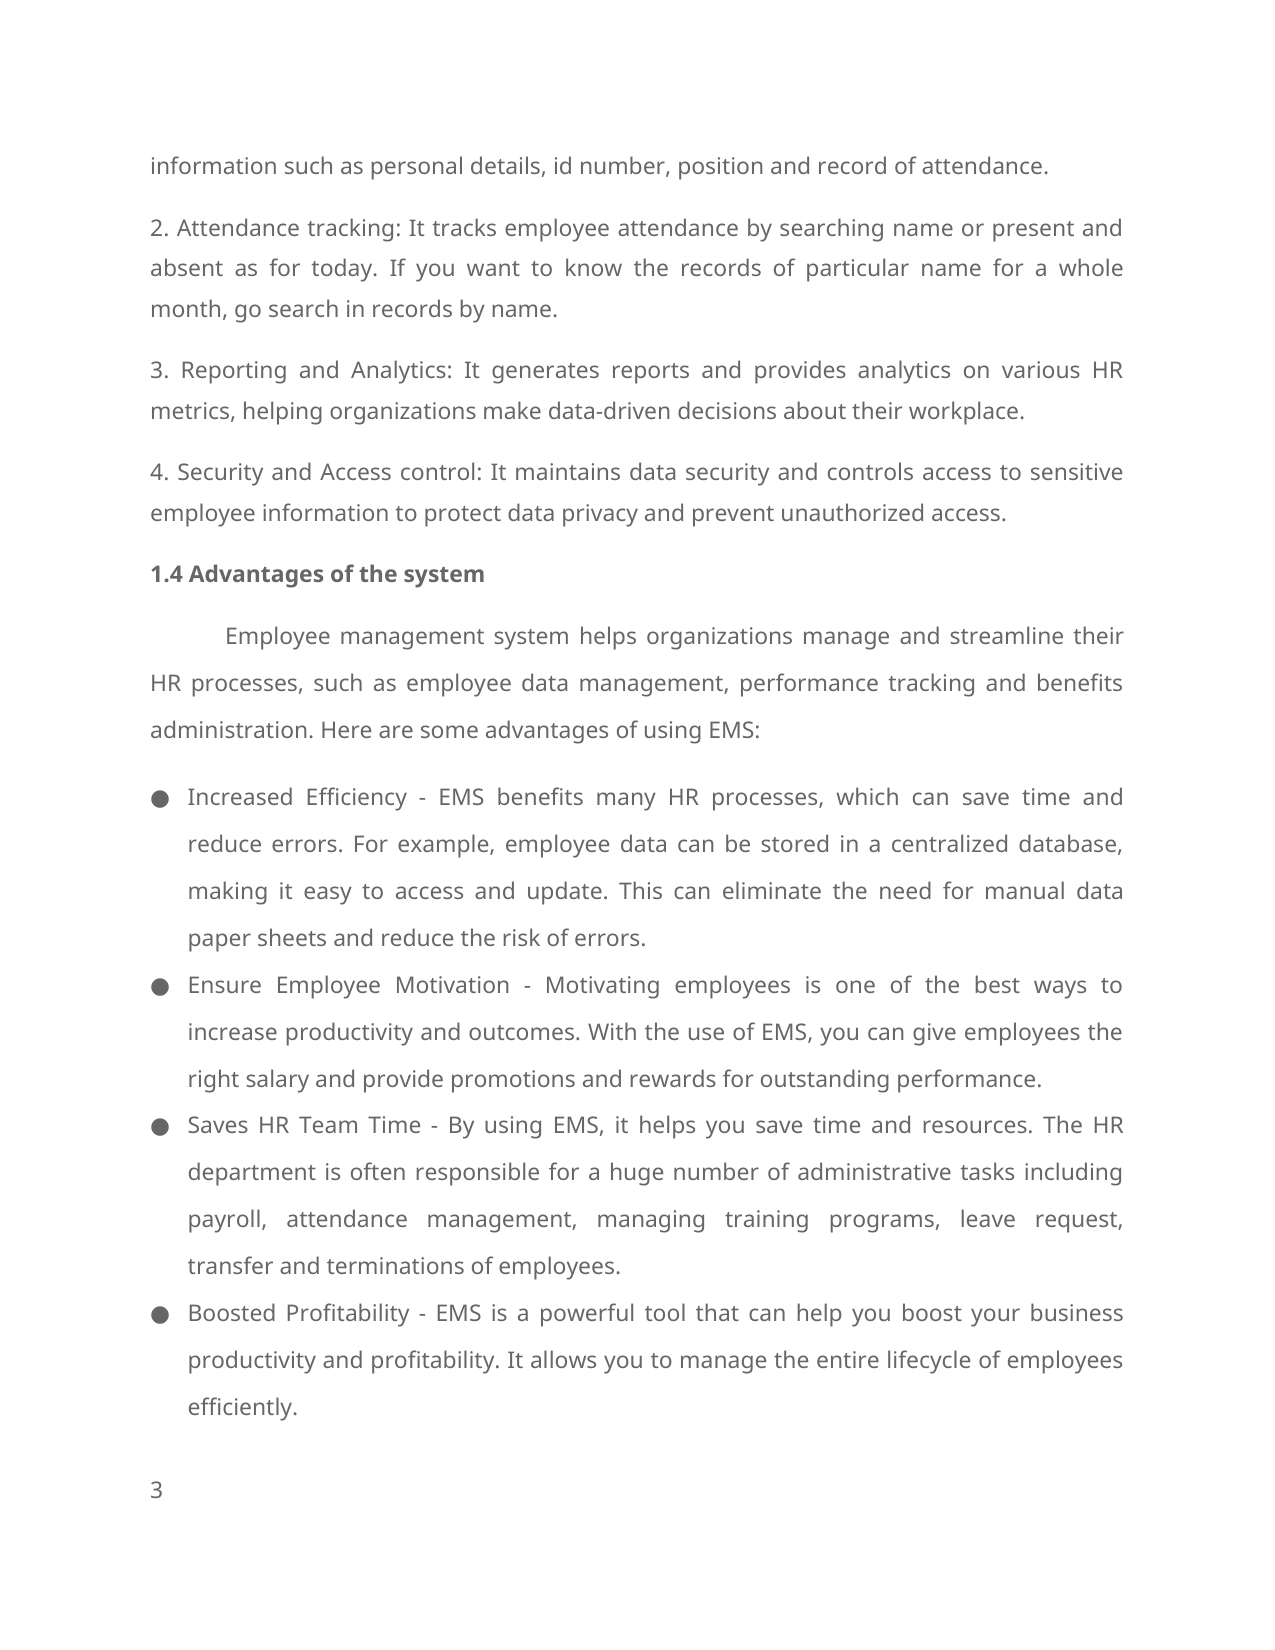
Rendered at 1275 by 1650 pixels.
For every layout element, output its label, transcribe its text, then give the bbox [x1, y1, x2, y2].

text 3. Reporting and Analytics: It generates reports and provides analytics on various HR metrics, helping organizations make data-driven decisions about their workplace. [150, 354, 1125, 426]
text Employee management system helps organizations manage and streamline their HR processes, such as employee data management, performance tracking and benefits administration. Here are some advantages of using EMS: [150, 620, 1125, 745]
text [150, 150, 1125, 181]
text 1.4 Advantages of the system [150, 558, 1125, 589]
list Ensure Employee Motivation - Motivating employees is one of the best ways to increase productivity and outcomes. With the use of EMS, you can give employees the right salary and provide promotions and rewards for outstanding performance. [150, 969, 1125, 1094]
list Boosted Profitability - EMS is a powerful tool that can help you boost your business productivity and profitability. It allows you to manage the entire lifecycle of employees efficiently. [150, 1297, 1125, 1422]
text 2. Attendance tracking: It tracks employee attendance by searching name or present and absent as for today. If you want to know the records of particular name for a whole month, go search in records by name. [150, 211, 1125, 324]
text 4. Security and Access control: It maintains data security and controls access to sensitive employee information to protect data privacy and prevent unauthorized access. [150, 456, 1125, 528]
list Saves HR Team Time - By using EMS, it helps you save time and resources. The HR department is often responsible for a huge number of administrative tasks including payroll, attendance management, managing training programs, leave request, transfer and terminations of employees. [150, 1109, 1125, 1281]
list Increased Efficiency - EMS benefits many HR processes, which can save time and reduce errors. For example, employee data can be stored in a centralized database, making it easy to access and update. This can eliminate the need for manual data paper sheets and reduce the risk of errors. [150, 781, 1125, 953]
